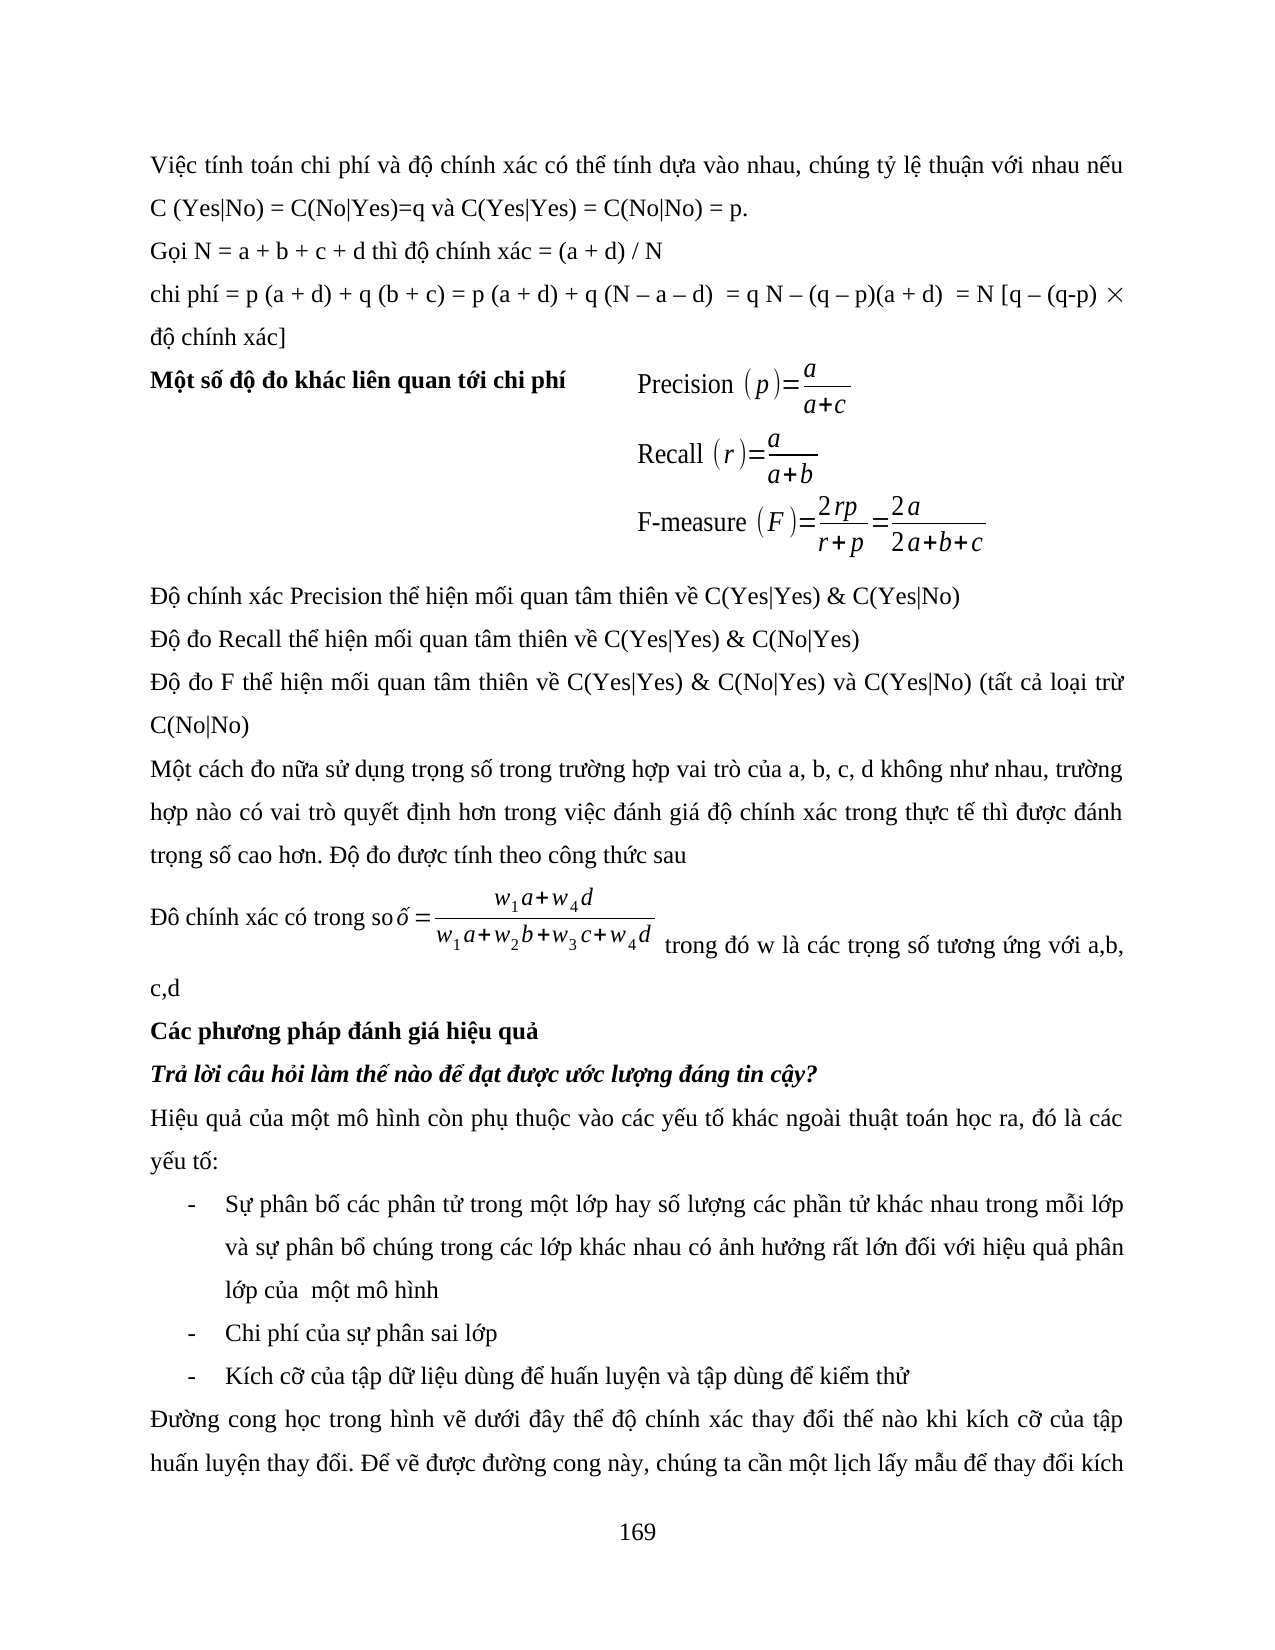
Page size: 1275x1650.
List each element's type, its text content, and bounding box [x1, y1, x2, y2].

text Trả lời câu hỏi làm thế nào để đạt được ước lượng đáng tin cậy? [150, 1059, 1125, 1088]
text Một số độ đo khác liên quan tới chi phí [150, 366, 1125, 394]
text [150, 1404, 1125, 1476]
text Gọi N = a + b + c + d thì độ chính xác = (a + d) / N [150, 236, 1125, 265]
text Các phương pháp đánh giá hiệu quả [150, 1016, 1125, 1045]
text Việc tính toán chi phí và độ chính xác có thể tính dựa vào nhau, chúng tỷ lệ thuận với nhau nếu C (Yes|No) = C(No|Yes)=q và C(Yes|Yes) = C(No|No) = p. [150, 150, 1125, 222]
text Độ đo Recall thể hiện mối quan tâm thiên về C(Yes|Yes) & C(No|Yes) [150, 624, 1125, 653]
list Sự phân bố các phân tử trong một lớp hay số lượng các phần tử khác nhau trong mỗi lớp và sự phân bổ chúng trong các lớp khác nhau có ảnh hưởng rất lớn đối với hiệu quả phân lớp của một mô hình [187, 1189, 1125, 1304]
list Chi phí của sự phân sai lớp [187, 1318, 1125, 1347]
text Hiệu quả của một mô hình còn phụ thuộc vào các yếu tố khác ngoài thuật toán học ra, đó là các yếu tố: [150, 1103, 1125, 1174]
text Độ đo F thể hiện mối quan tâm thiên về C(Yes|Yes) & C(No|Yes) và C(Yes|No) (tất cả loại trừ C(No|No) [150, 667, 1125, 739]
text Một cách đo nữa sử dụng trọng số trong trường hợp vai trò của a, b, c, d không như nhau, trường hợp nào có vai trò quyết định hơn trong việc đánh giá độ chính xác trong thực tế thì được đánh trọng số cao hơn. Độ đo được tính theo công thức sau [150, 754, 1125, 869]
list Kích cỡ của tập dữ liệu dùng để huấn luyện và tập dùng để kiểm thử [187, 1361, 1125, 1390]
text chi phí = p (a + d) + q (b + c) = p (a + d) + q (N – a – d) = q N – (q – p)(a + d) = N [q – (q-p) độ chính xác] [150, 279, 1125, 351]
text trong đó w là các trọng số tương ứng với a,b, c,d [150, 883, 1125, 1002]
text Độ chính xác Precision thể hiện mối quan tâm thiên về C(Yes|Yes) & C(Yes|No) [150, 581, 1125, 610]
